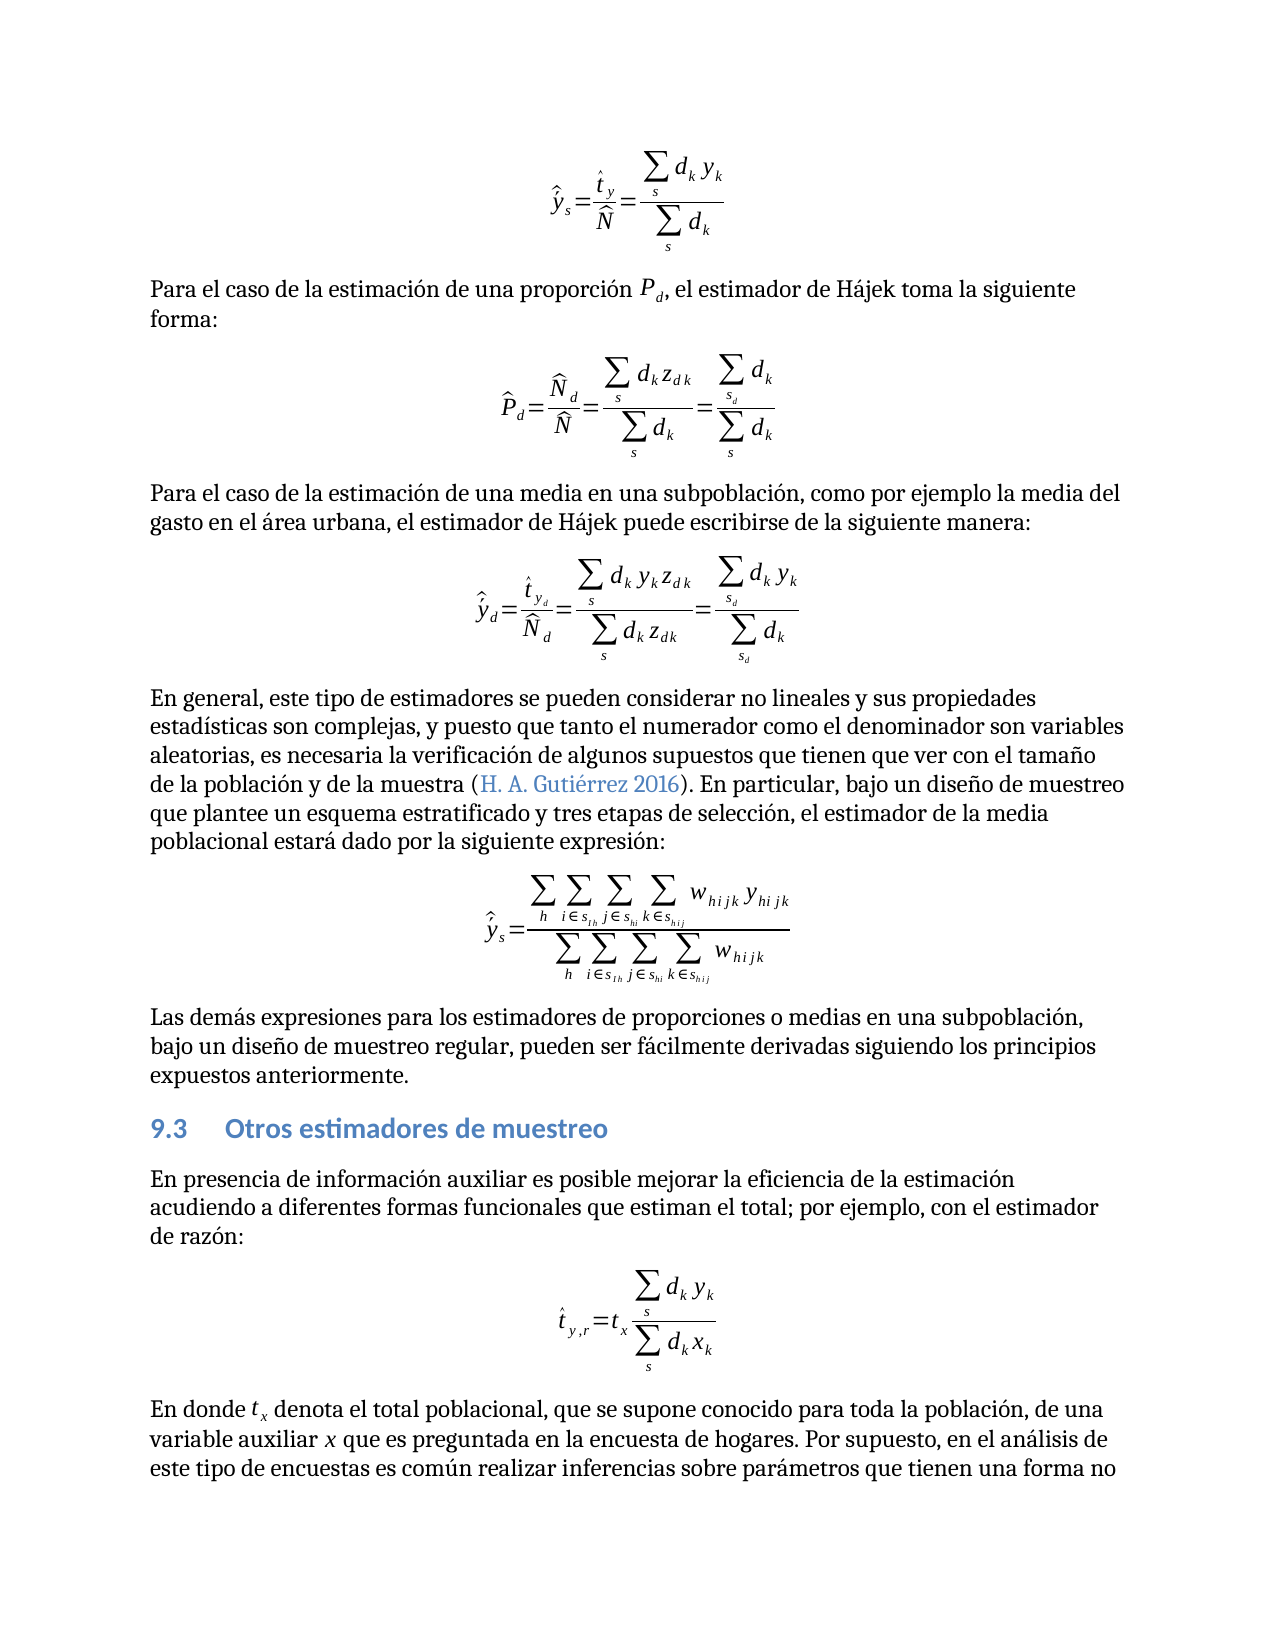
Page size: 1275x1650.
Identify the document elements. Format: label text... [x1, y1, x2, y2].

text Las demás expresiones para los estimadores de proporciones o medias en una subpoblación, bajo un diseño de muestreo regular, pueden ser fácilmente derivadas siguiendo los principios expuestos anteriormente. [150, 1003, 1125, 1089]
text Para el caso de la estimación de una proporción , el estimador de Hájek toma la siguiente forma: [150, 274, 1125, 334]
text En presencia de información auxiliar es posible mejorar la eficiencia de la estimación acudiendo a diferentes formas funcionales que estiman el total; por ejemplo, con el estimador de razón: [150, 1164, 1125, 1251]
text En general, este tipo de estimadores se pueden considerar no lineales y sus propiedades estadísticas son complejas, y puesto que tanto el numerador como el denominador son variables aleatorias, es necesaria la verificación de algunos supuestos que tienen que ver con el tamaño de la población y de la muestra (H. A. Gutiérrez 2016). En particular, bajo un diseño de muestreo que plantee un esquema estratificado y tres etapas de selección, el estimador de la media poblacional estará dado por la siguiente expresión: [150, 683, 1125, 856]
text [150, 1393, 1125, 1482]
subtitle 9.3 Otros estimadores de muestreo [150, 1110, 1125, 1146]
text Para el caso de la estimación de una media en una subpoblación, como por ejemplo la media del gasto en el área urbana, el estimador de Hájek puede escribirse de la siguiente manera: [150, 479, 1125, 536]
